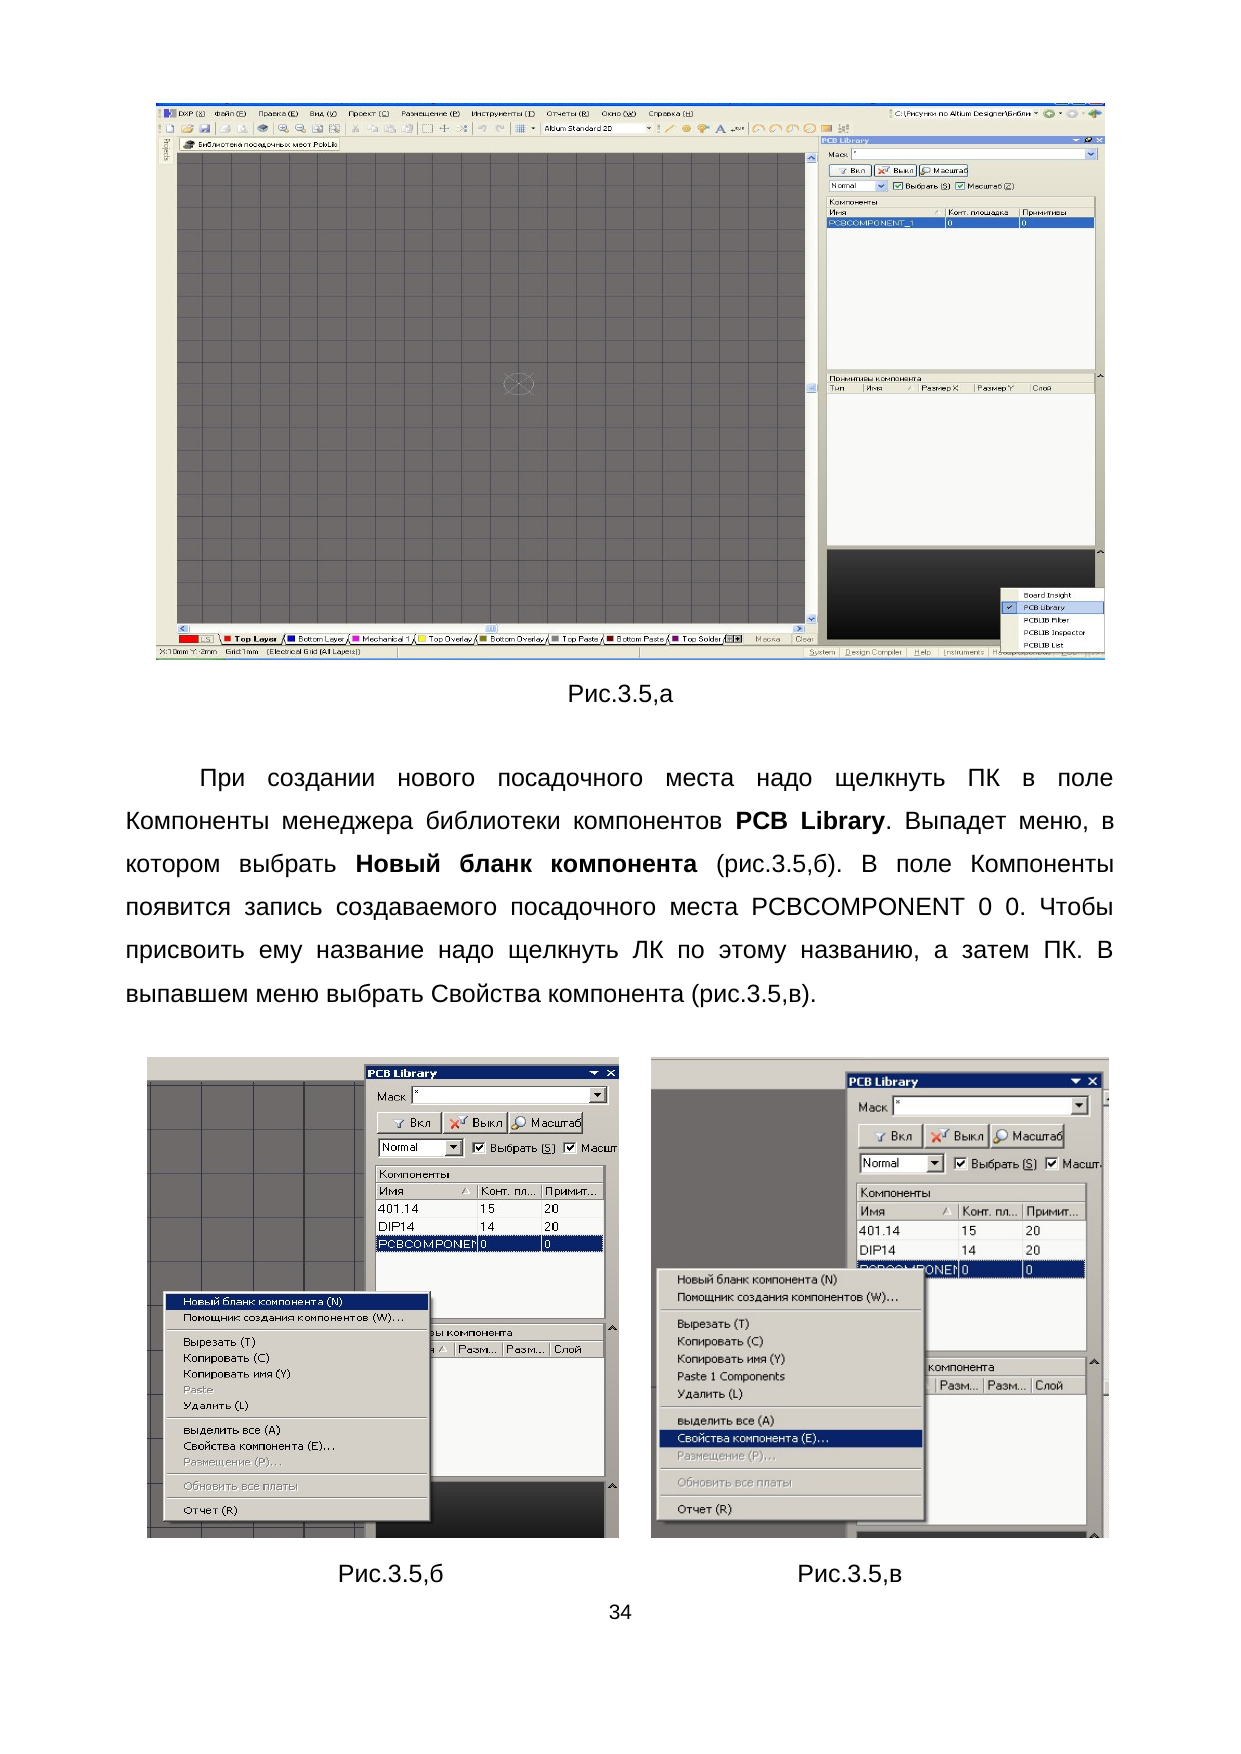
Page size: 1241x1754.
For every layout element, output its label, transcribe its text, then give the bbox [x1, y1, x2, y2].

text При создании нового посадочного места надо щелкнуть ПК в поле Компоненты менеджера библиотеки компонентов PCB Library. Выпадет меню, в котором выбрать Новый бланк компонента (рис.3.5,б). В поле Компоненты появится запись создаваемого посадочного места PCBCOMPONENT 0 0. Чтобы присвоить ему название надо щелкнуть ЛК по этому названию, а затем ПК. В выпавшем меню выбрать Свойства компонента (рис.3.5,в). [125, 763, 1115, 1007]
picture [651, 1057, 1109, 1538]
picture [147, 1057, 619, 1538]
text Рис.3.5,а [146, 679, 1095, 707]
text Рис.3.5,б Рис.3.5,в [146, 1559, 1095, 1588]
picture [156, 103, 1105, 660]
